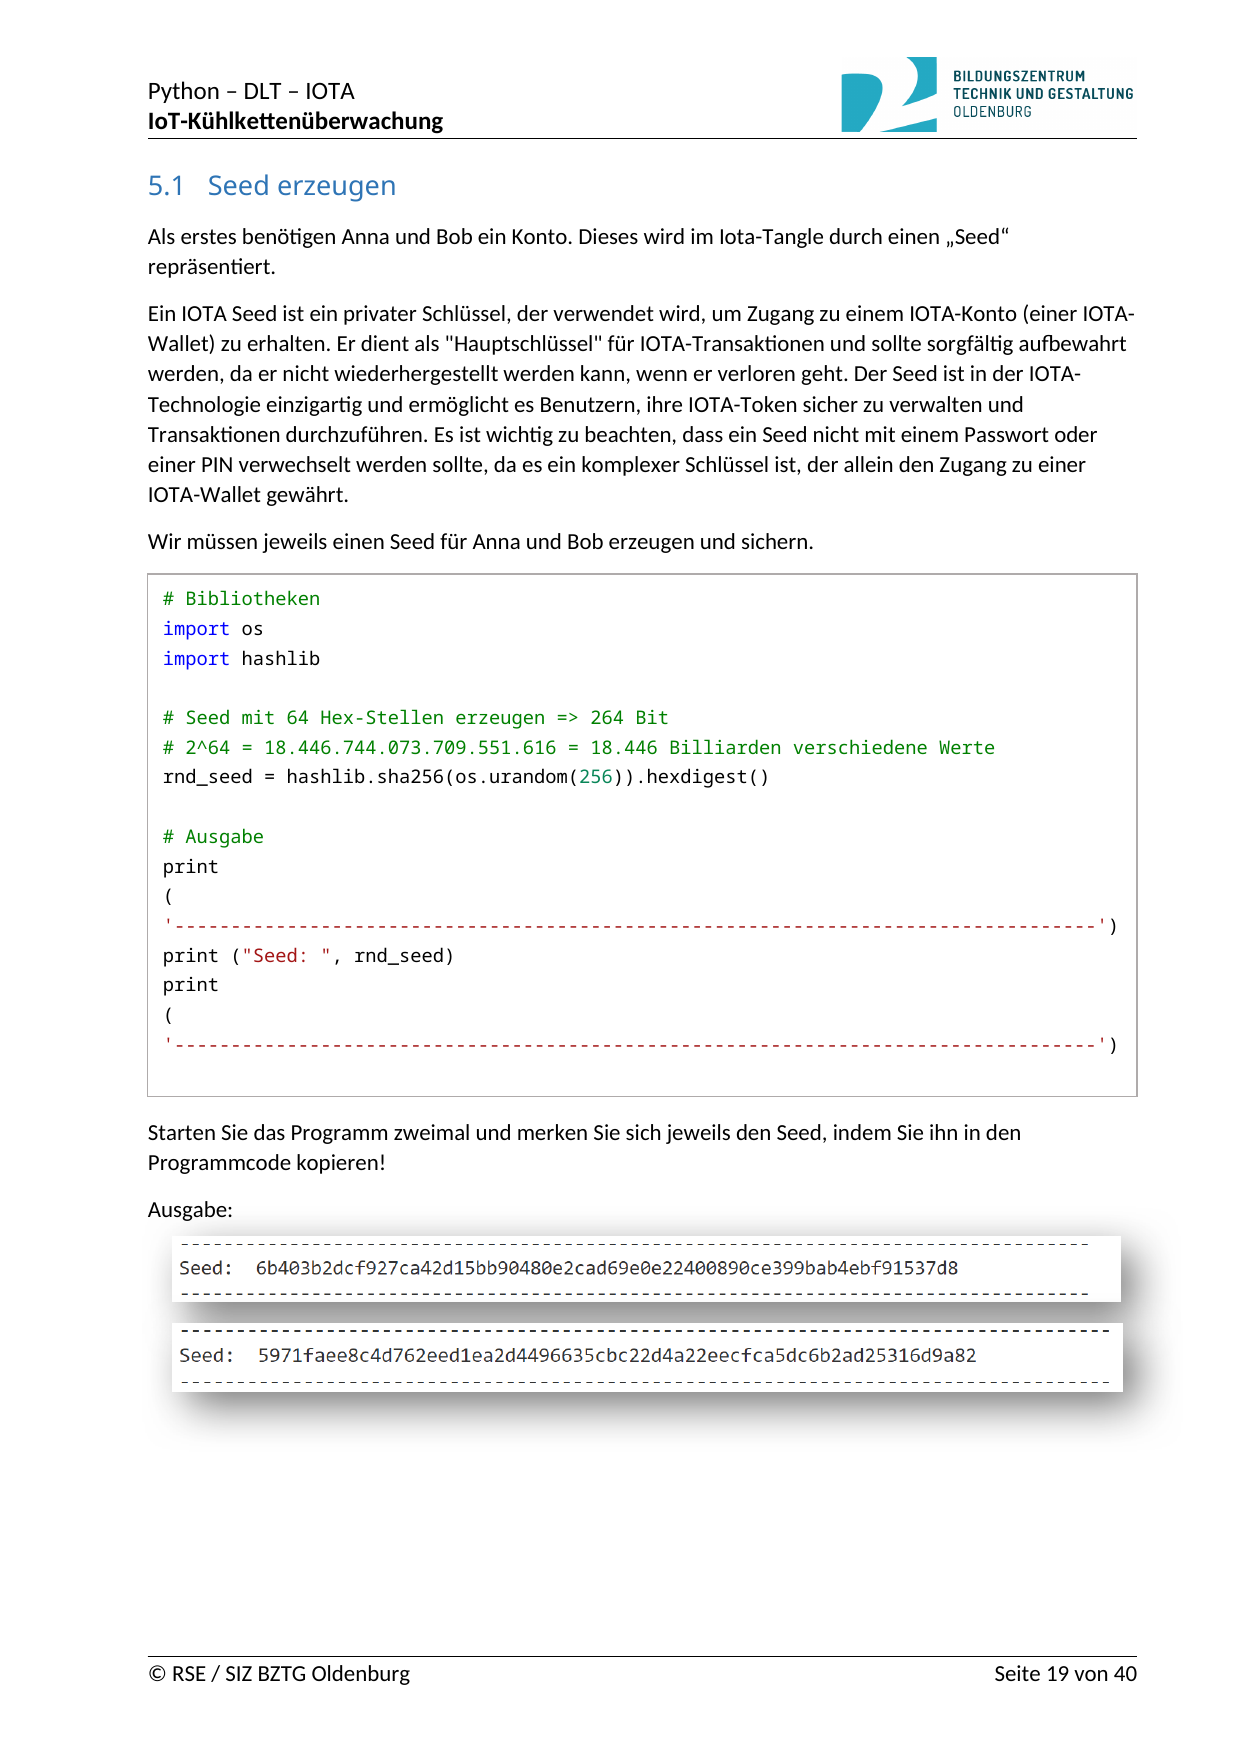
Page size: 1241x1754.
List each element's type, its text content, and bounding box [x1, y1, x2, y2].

text Wir müssen jeweils einen Seed für Anna und Bob erzeugen und sichern. [148, 527, 1137, 555]
text Als erstes benötigen Anna und Bob ein Konto. Dieses wird im Iota-Tangle durch einen „Seed“ repräsentiert. [148, 222, 1137, 280]
picture [172, 1236, 1121, 1302]
picture [841, 57, 1137, 132]
picture [172, 1323, 1123, 1392]
subtitle Seed erzeugen [148, 167, 1137, 203]
text Ausgabe: [148, 1195, 1137, 1223]
text Starten Sie das Programm zweimal und merken Sie sich jeweils den Seed, indem Sie ihn in den Programmcode kopieren! [148, 1118, 1137, 1176]
text Ein IOTA Seed ist ein privater Schlüssel, der verwendet wird, um Zugang zu einem IOTA-Konto (einer IOTA-Wallet) zu erhalten. Er dient als "Hauptschlüssel" für IOTA-Transaktionen und sollte sorgfältig aufbewahrt werden, da er nicht wiederhergestellt werden kann, wenn er verloren geht. Der Seed ist in der IOTA-Technologie einzigartig und ermöglicht es Benutzern, ihre IOTA-Token sicher zu verwalten und Transaktionen durchzuführen. Es ist wichtig zu beachten, dass ein Seed nicht mit einem Passwort oder einer PIN verwechselt werden sollte, da es ein komplexer Schlüssel ist, der allein den Zugang zu einer IOTA-Wallet gewährt. [148, 299, 1137, 508]
